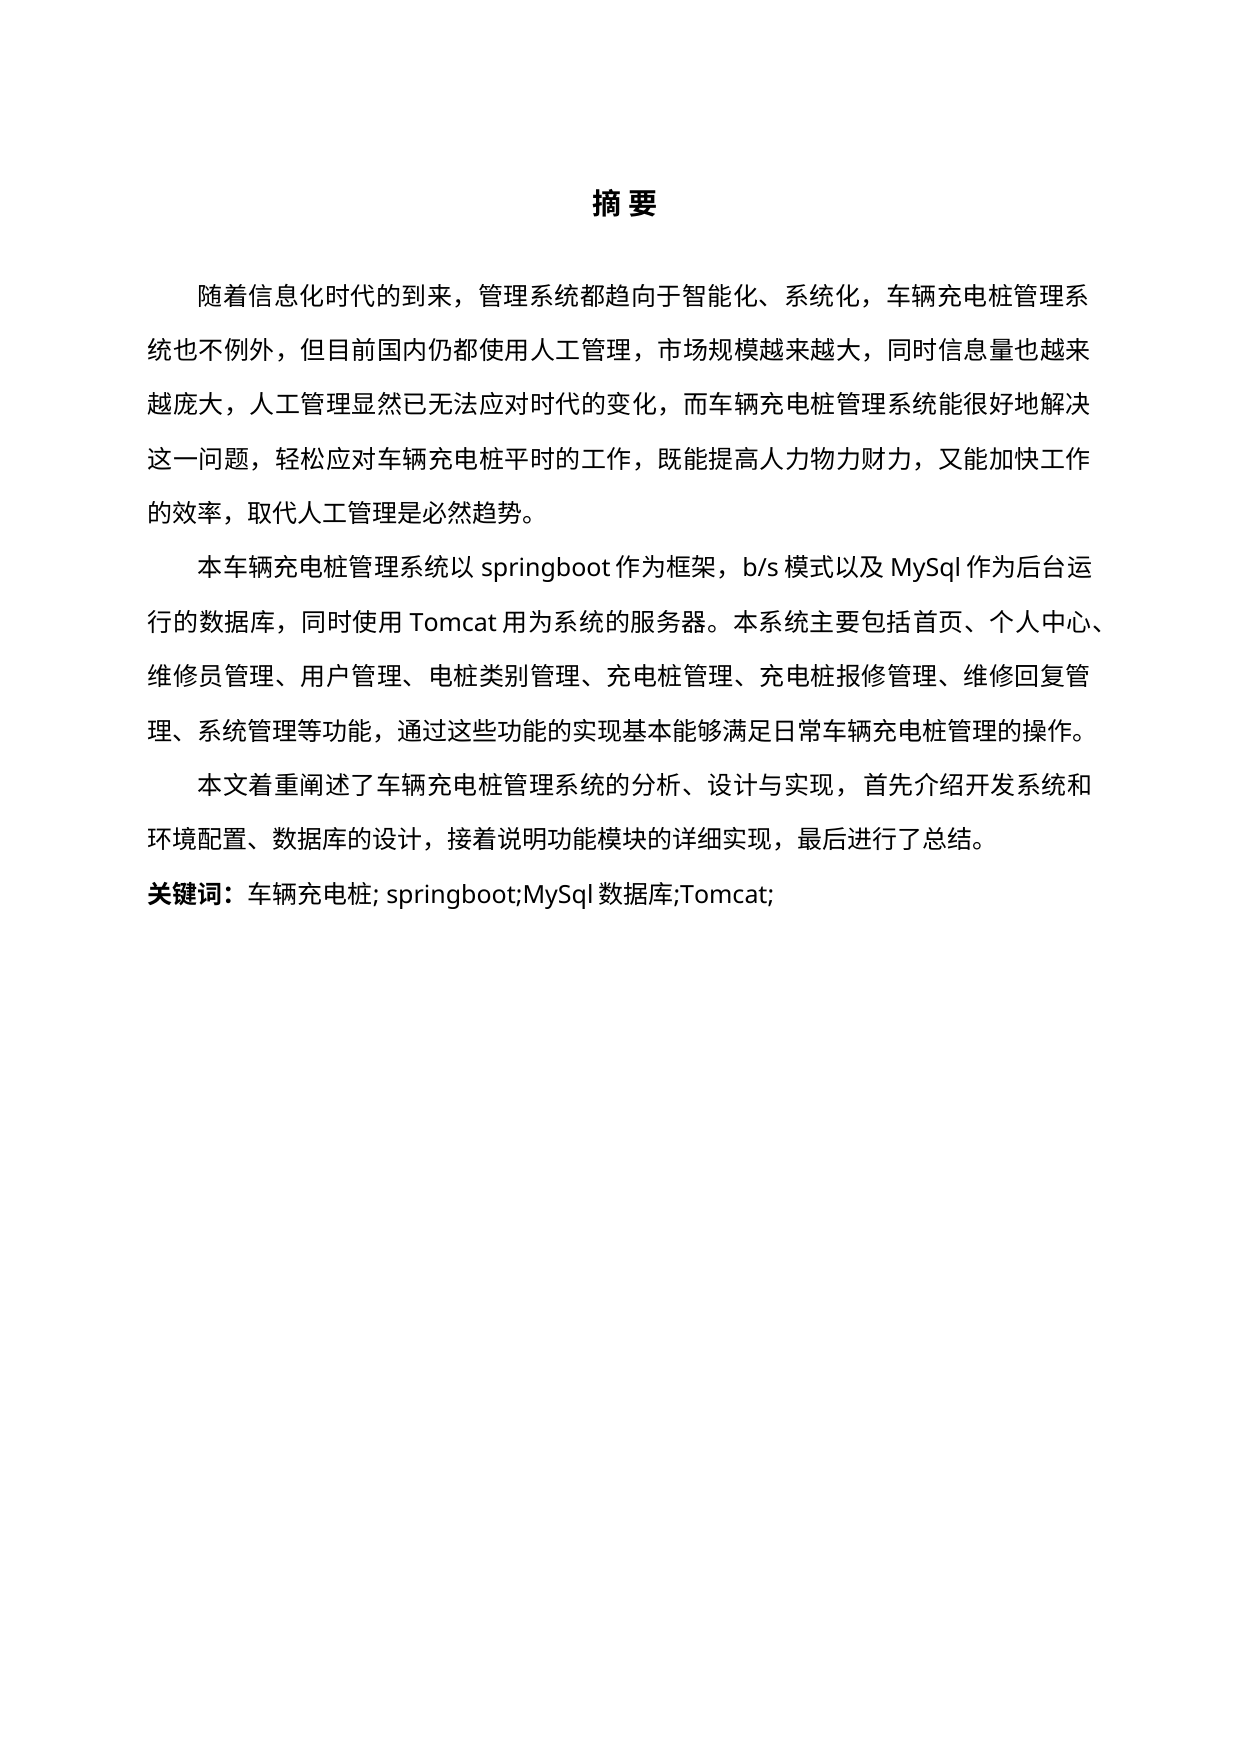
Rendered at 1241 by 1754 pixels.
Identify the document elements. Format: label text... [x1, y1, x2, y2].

text 随着信息化时代的到来，管理系统都趋向于智能化、系统化，车辆充电桩管理系统也不例外，但目前国内仍都使用人工管理，市场规模越来越大，同时信息量也越来越庞大，人工管理显然已无法应对时代的变化，而车辆充电桩管理系统能很好地解决这一问题，轻松应对车辆充电桩平时的工作，既能提高人力物力财力，又能加快工作的效率，取代人工管理是必然趋势。 [148, 276, 1092, 530]
text 关键词：车辆充电桩; springboot;MySql数据库;Tomcat; [148, 874, 1092, 910]
text 本车辆充电桩管理系统以springboot作为框架，b/s模式以及MySql作为后台运行的数据库，同时使用Tomcat用为系统的服务器。本系统主要包括首页、个人中心、维修员管理、用户管理、电桩类别管理、充电桩管理、充电桩报修管理、维修回复管理、系统管理等功能，通过这些功能的实现基本能够满足日常车辆充电桩管理的操作。 [148, 548, 1092, 747]
text 本文着重阐述了车辆充电桩管理系统的分析、设计与实现，首先介绍开发系统和环境配置、数据库的设计，接着说明功能模块的详细实现，最后进行了总结。 [148, 765, 1092, 856]
text 摘 要 [148, 181, 1092, 223]
